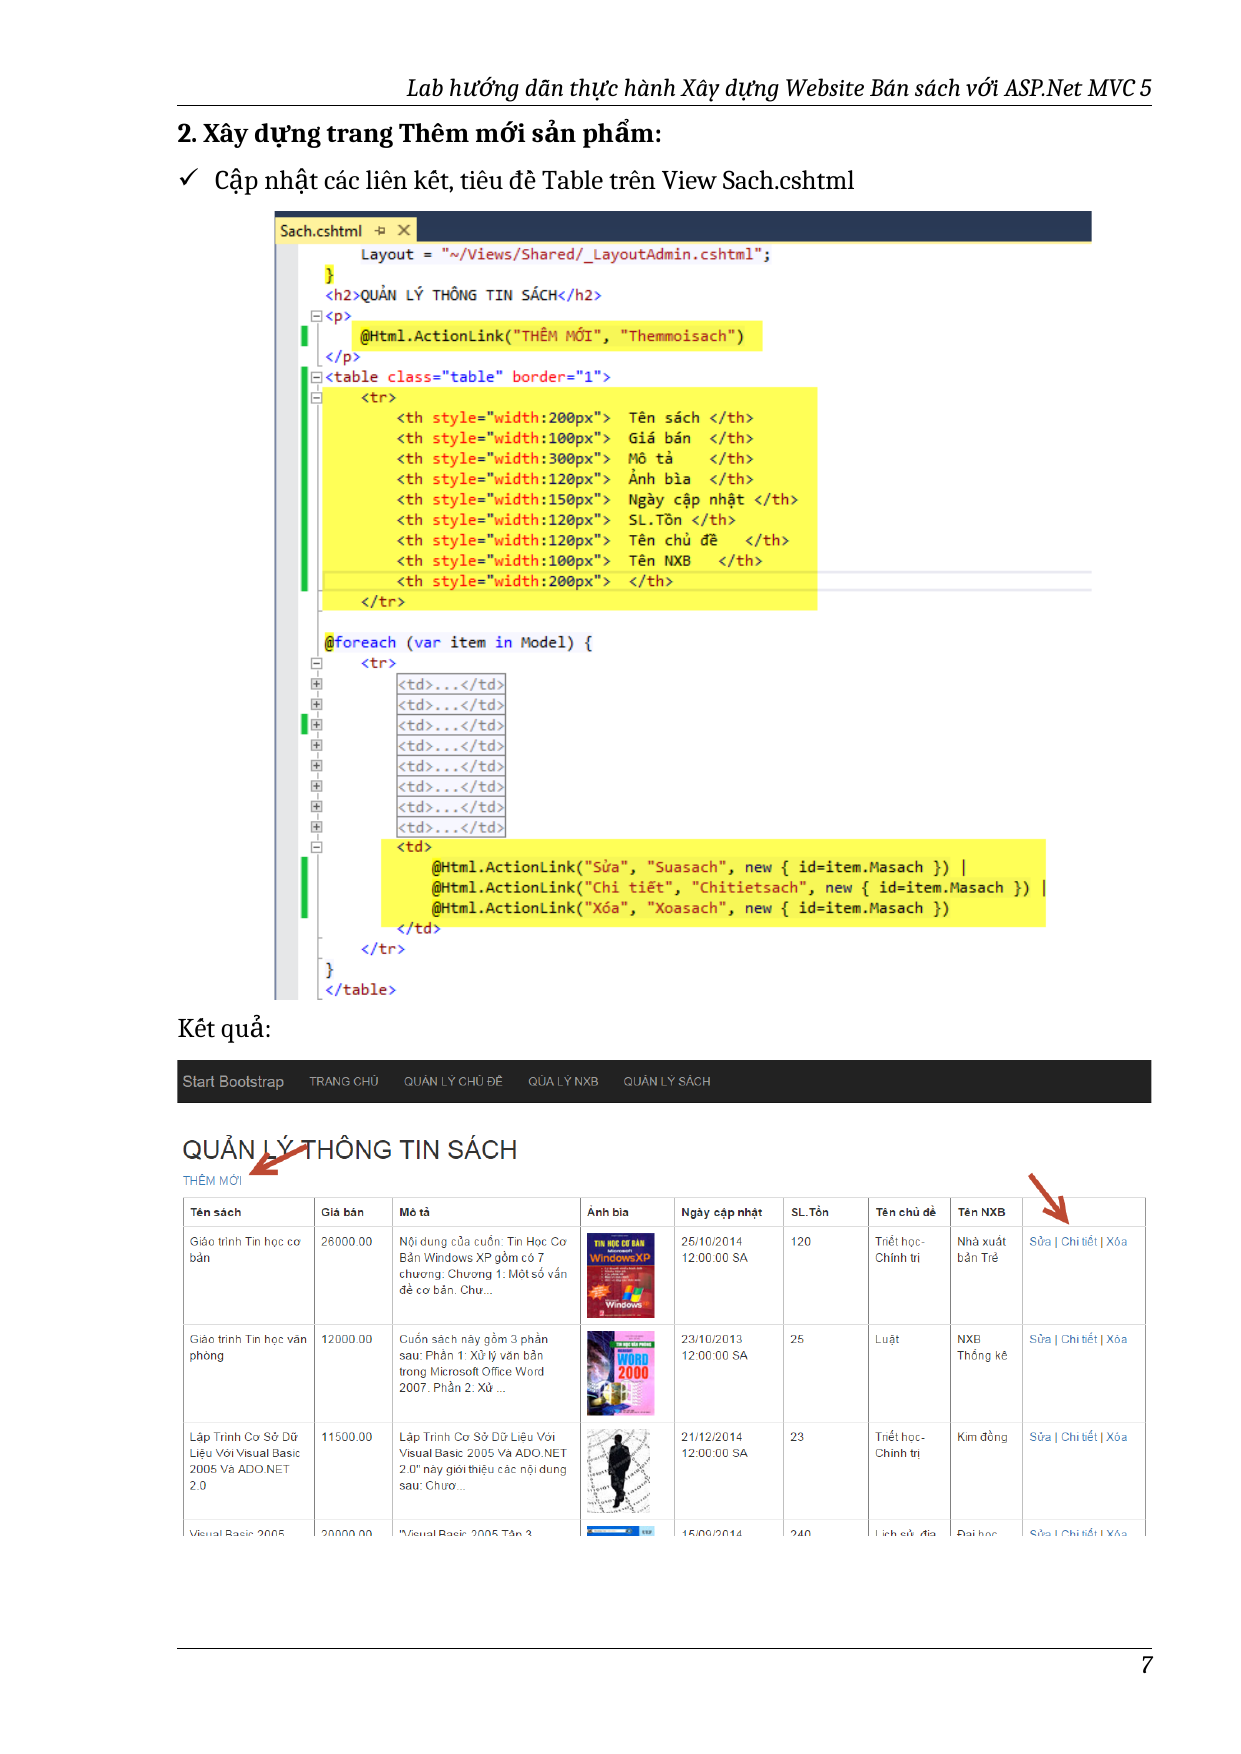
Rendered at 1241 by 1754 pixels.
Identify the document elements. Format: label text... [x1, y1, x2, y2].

picture [177, 1060, 1152, 1536]
text 2. Xây dựng trang Thêm mới sản phẩm: [177, 118, 1152, 149]
text Kết quả: [177, 1013, 1152, 1044]
picture [274, 211, 1092, 1000]
list Cập nhật các liên kết, tiêu đề Table trên View Sach.cshtml [177, 165, 1152, 196]
